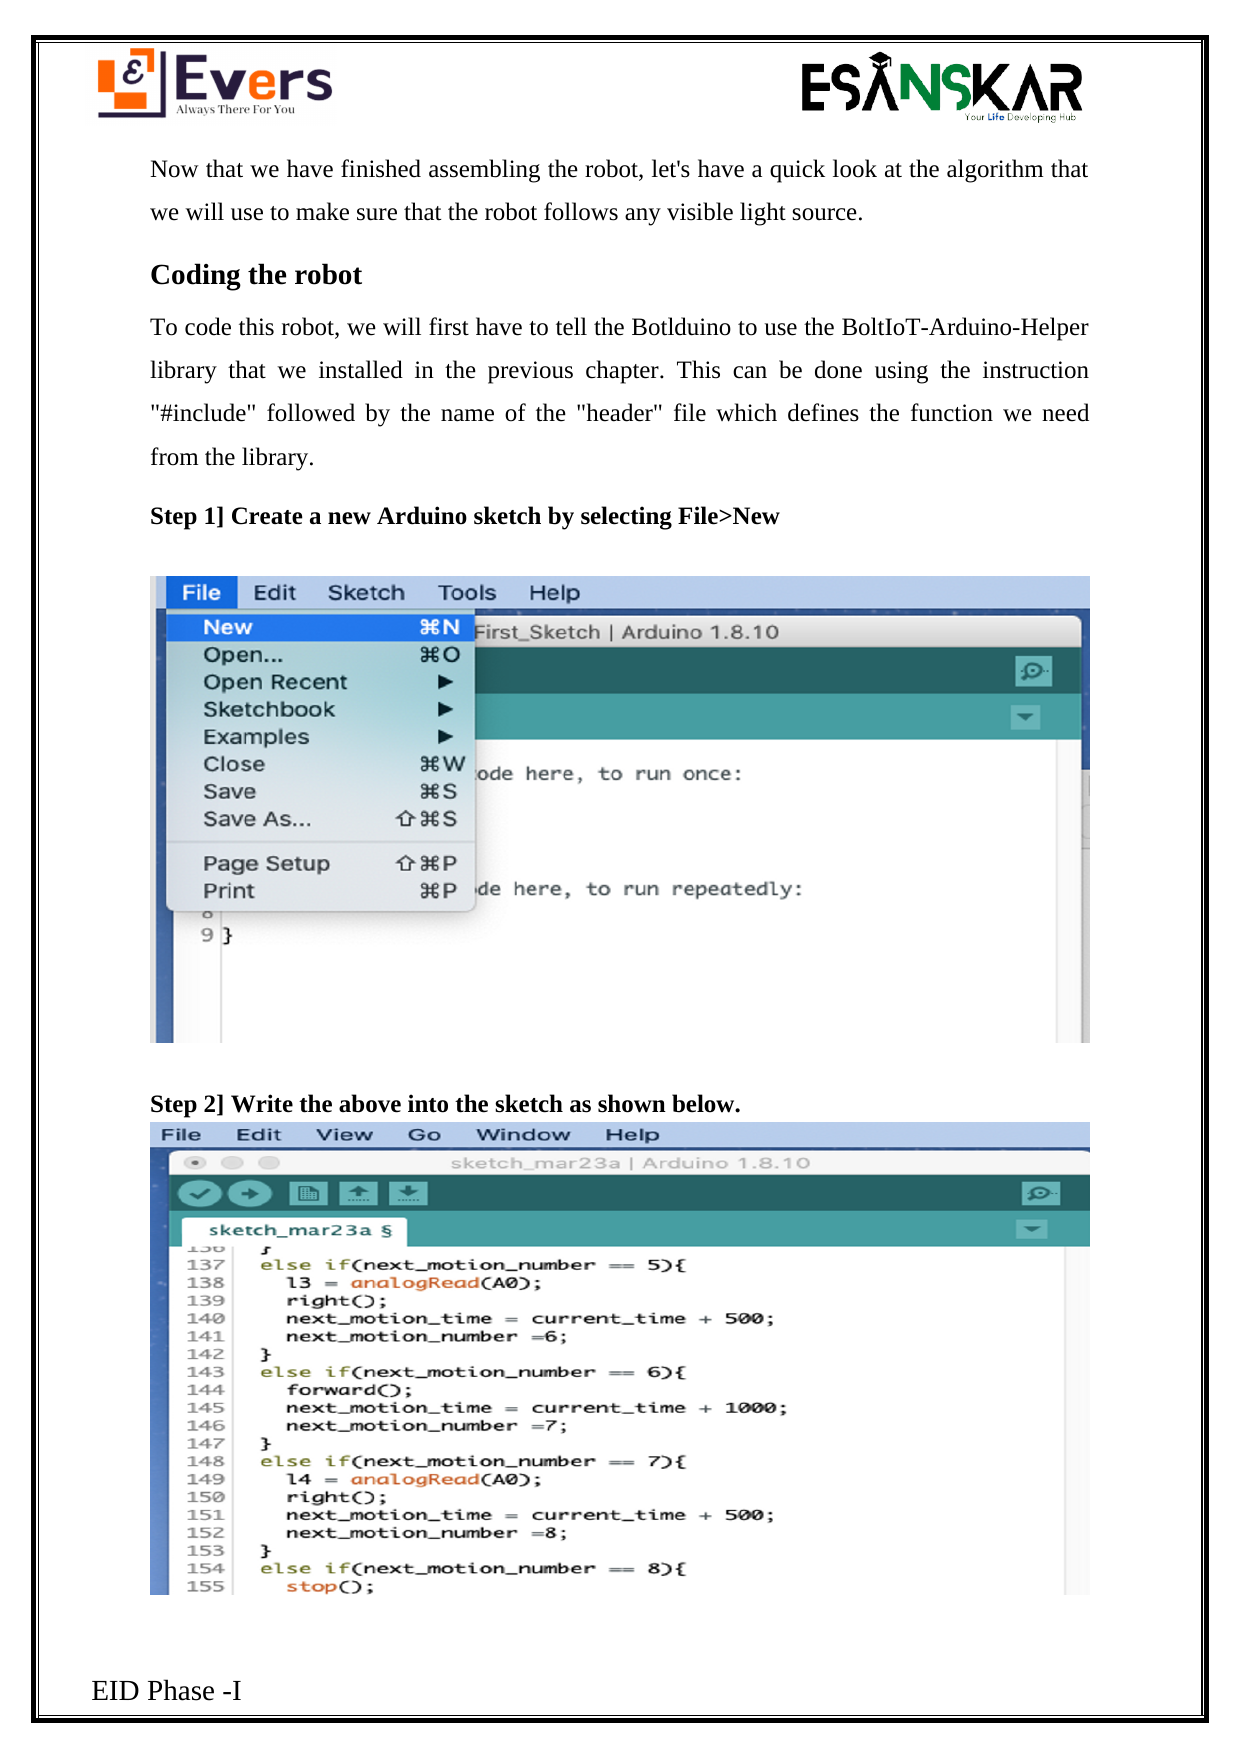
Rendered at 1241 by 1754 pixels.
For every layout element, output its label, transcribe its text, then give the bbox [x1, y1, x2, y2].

text Coding the robot [150, 257, 1090, 291]
picture [797, 44, 1086, 126]
picture [150, 576, 1090, 1043]
text Now that we have finished assembling the robot, let's have a quick look at the algorithm that we will use to make sure that the robot follows any visible light source. [150, 154, 1090, 226]
picture [150, 1122, 1090, 1595]
list Step 1] Create a new Arduino sketch by selecting File>New [150, 501, 1090, 530]
text To code this robot, we will first have to tell the Botlduino to use the BoltIoT-Arduino-Helper library that we installed in the previous chapter. This can be done using the instruction "#include" followed by the name of the "header" file which defines the function we need from the library. [150, 312, 1090, 470]
picture [85, 43, 337, 126]
list Step 2] Write the above into the sketch as shown below. [150, 1089, 1090, 1118]
